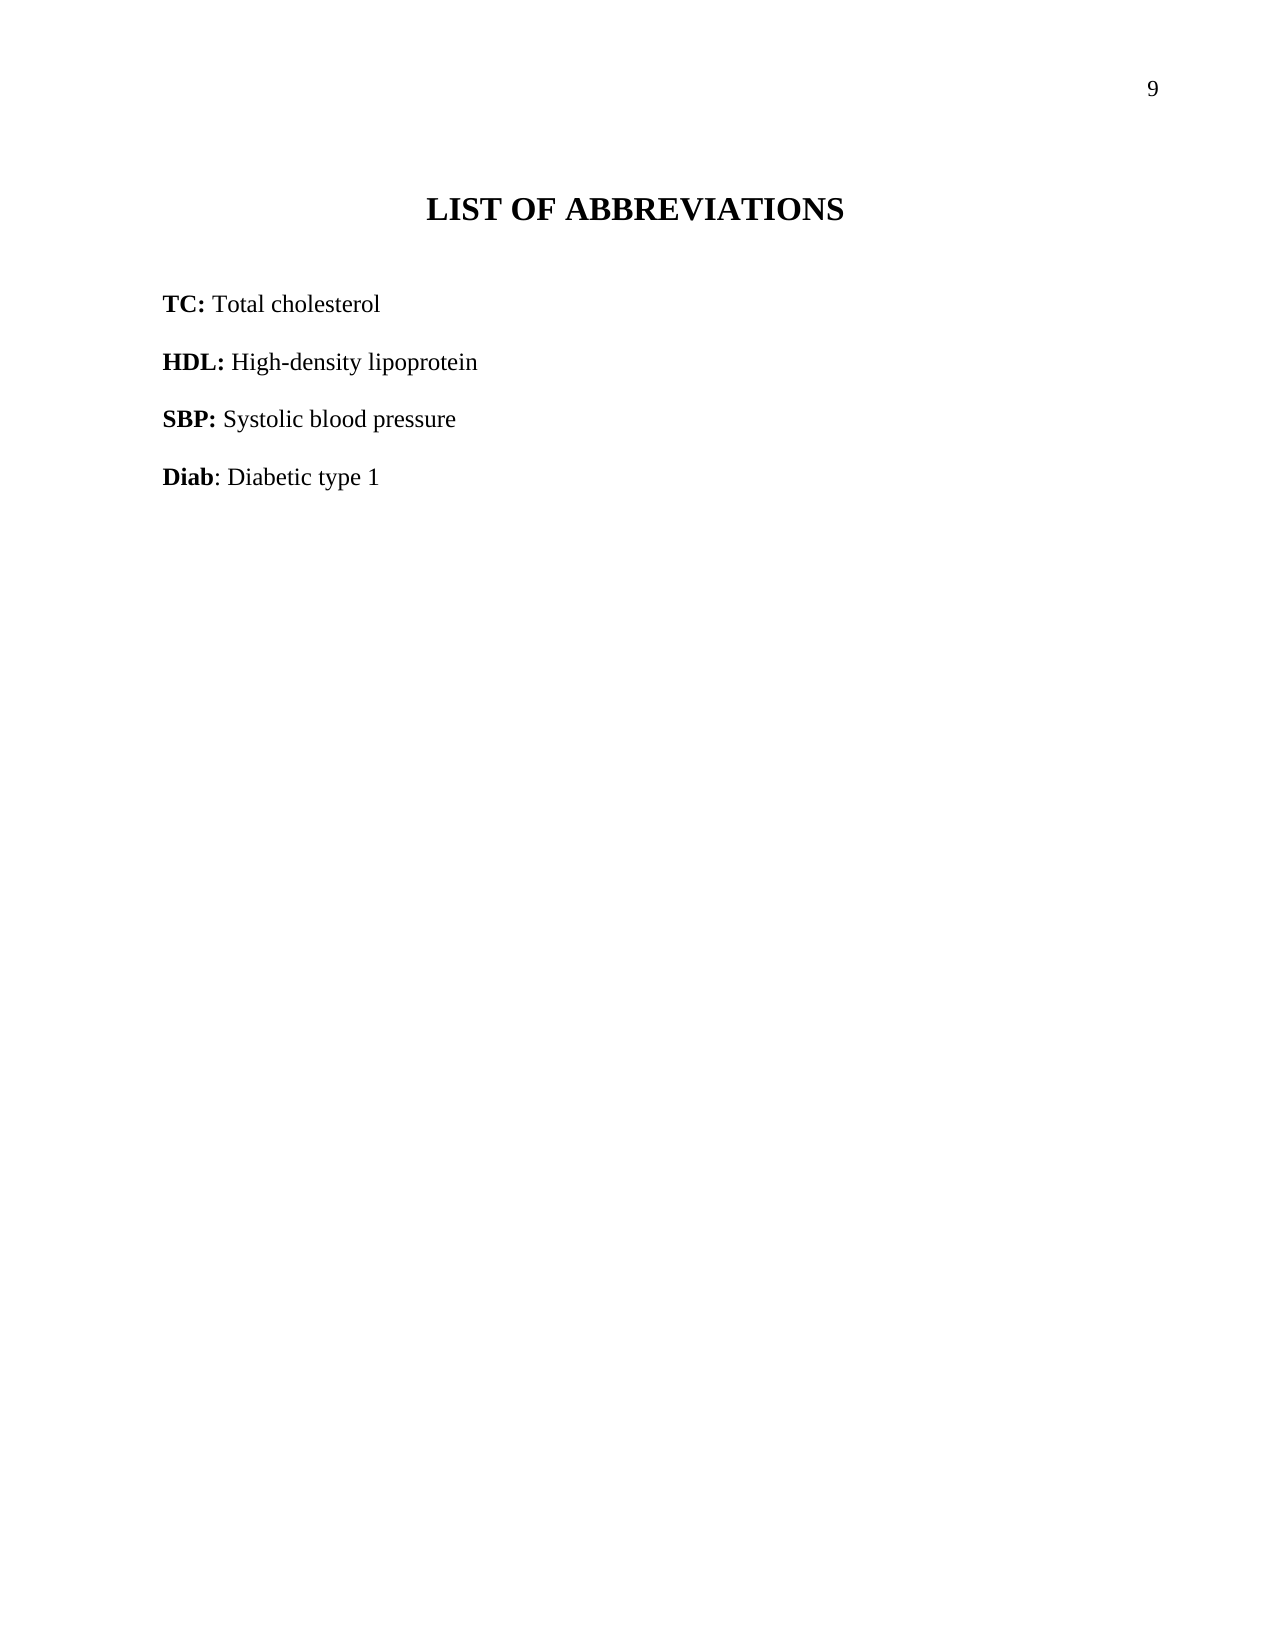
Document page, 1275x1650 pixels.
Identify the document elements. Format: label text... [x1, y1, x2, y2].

subtitle LIST OF ABBREVIATIONS [119, 189, 1152, 274]
text Diab: Diabetic type 1 [162, 462, 1158, 491]
text SBP: Systolic blood pressure [162, 404, 1158, 433]
text HDL: High-density lipoprotein [162, 347, 1158, 376]
text TC: Total cholesterol [162, 289, 1158, 318]
